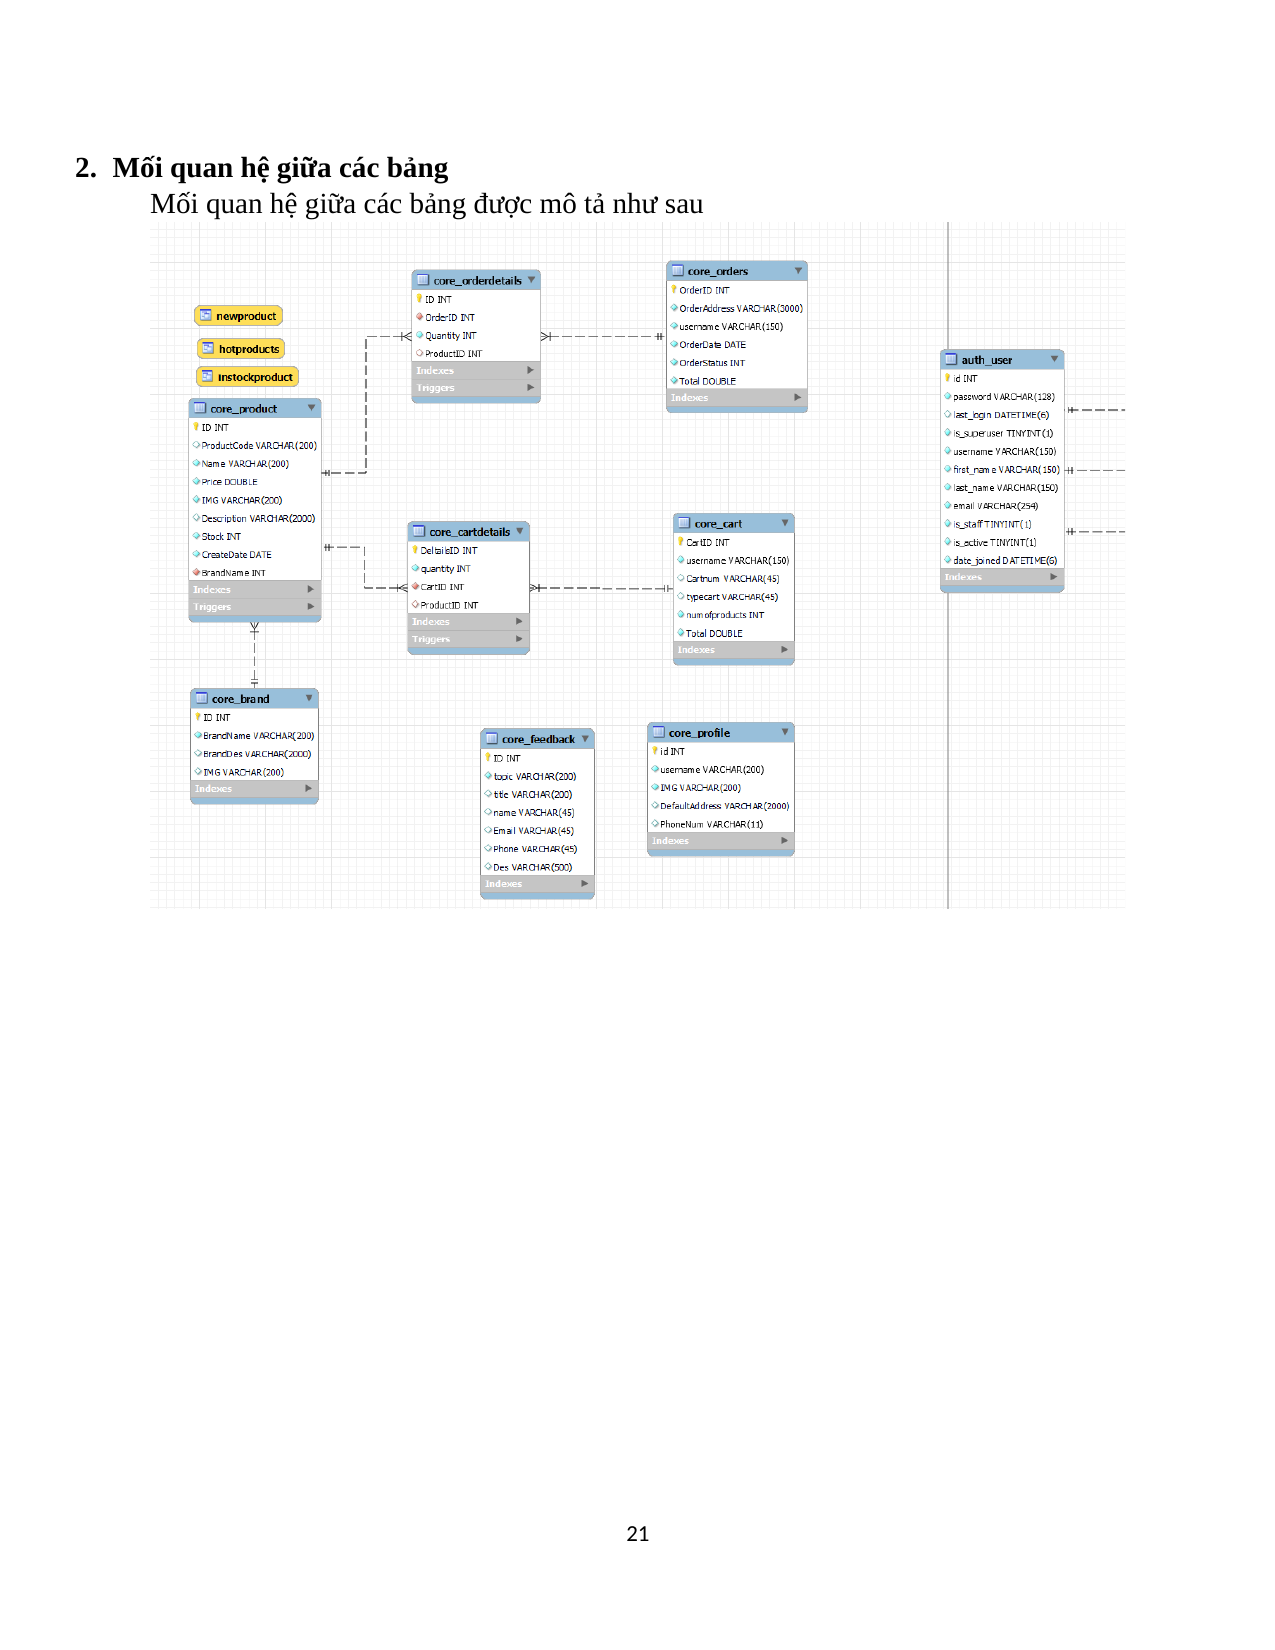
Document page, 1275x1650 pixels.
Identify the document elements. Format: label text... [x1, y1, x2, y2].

list Mối quan hệ giữa các bảng [75, 150, 1125, 183]
list Mối quan hệ giữa các bảng được mô tả như sau [150, 186, 1125, 220]
picture [150, 222, 1125, 909]
